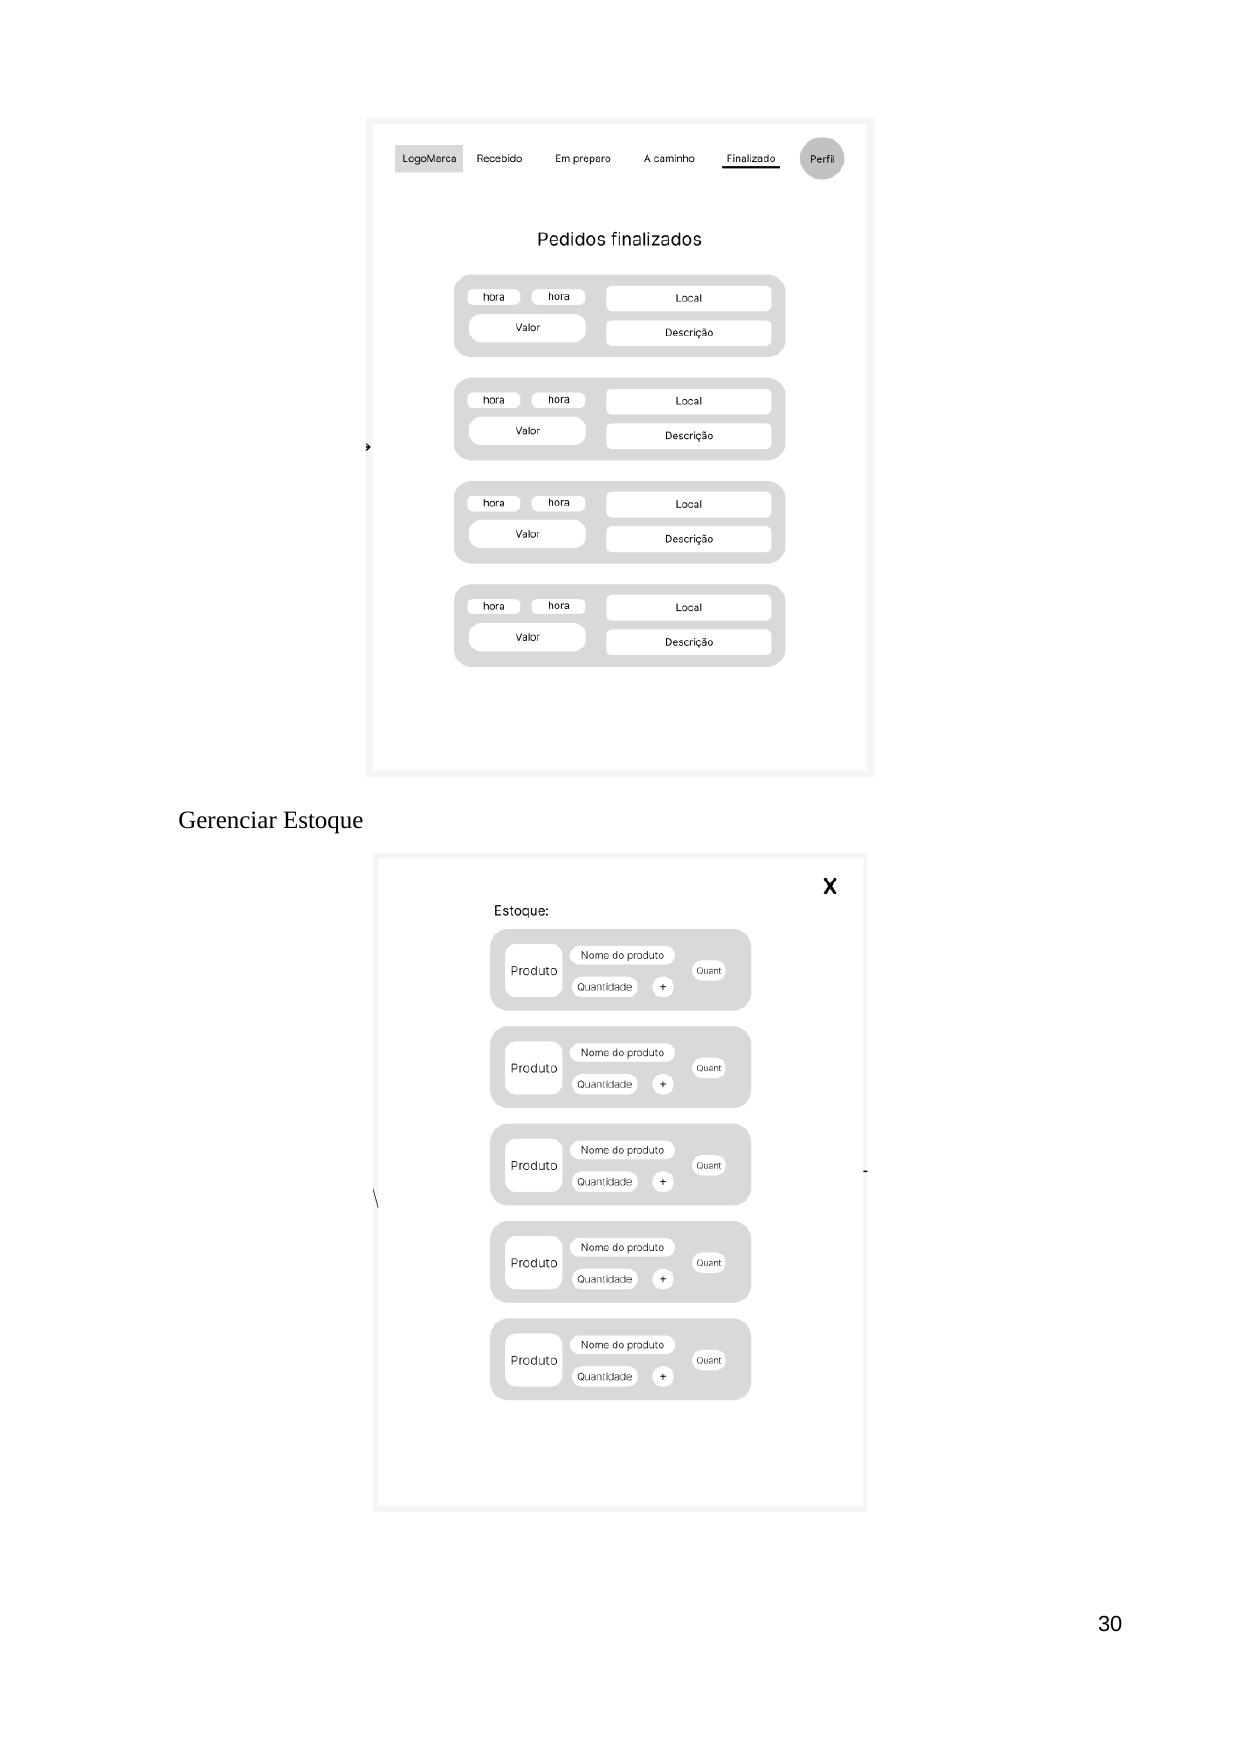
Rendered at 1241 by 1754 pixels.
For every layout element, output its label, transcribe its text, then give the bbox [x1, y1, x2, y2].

text Gerenciar Estoque [118, 805, 1122, 834]
picture [365, 118, 875, 777]
picture [373, 853, 868, 1512]
